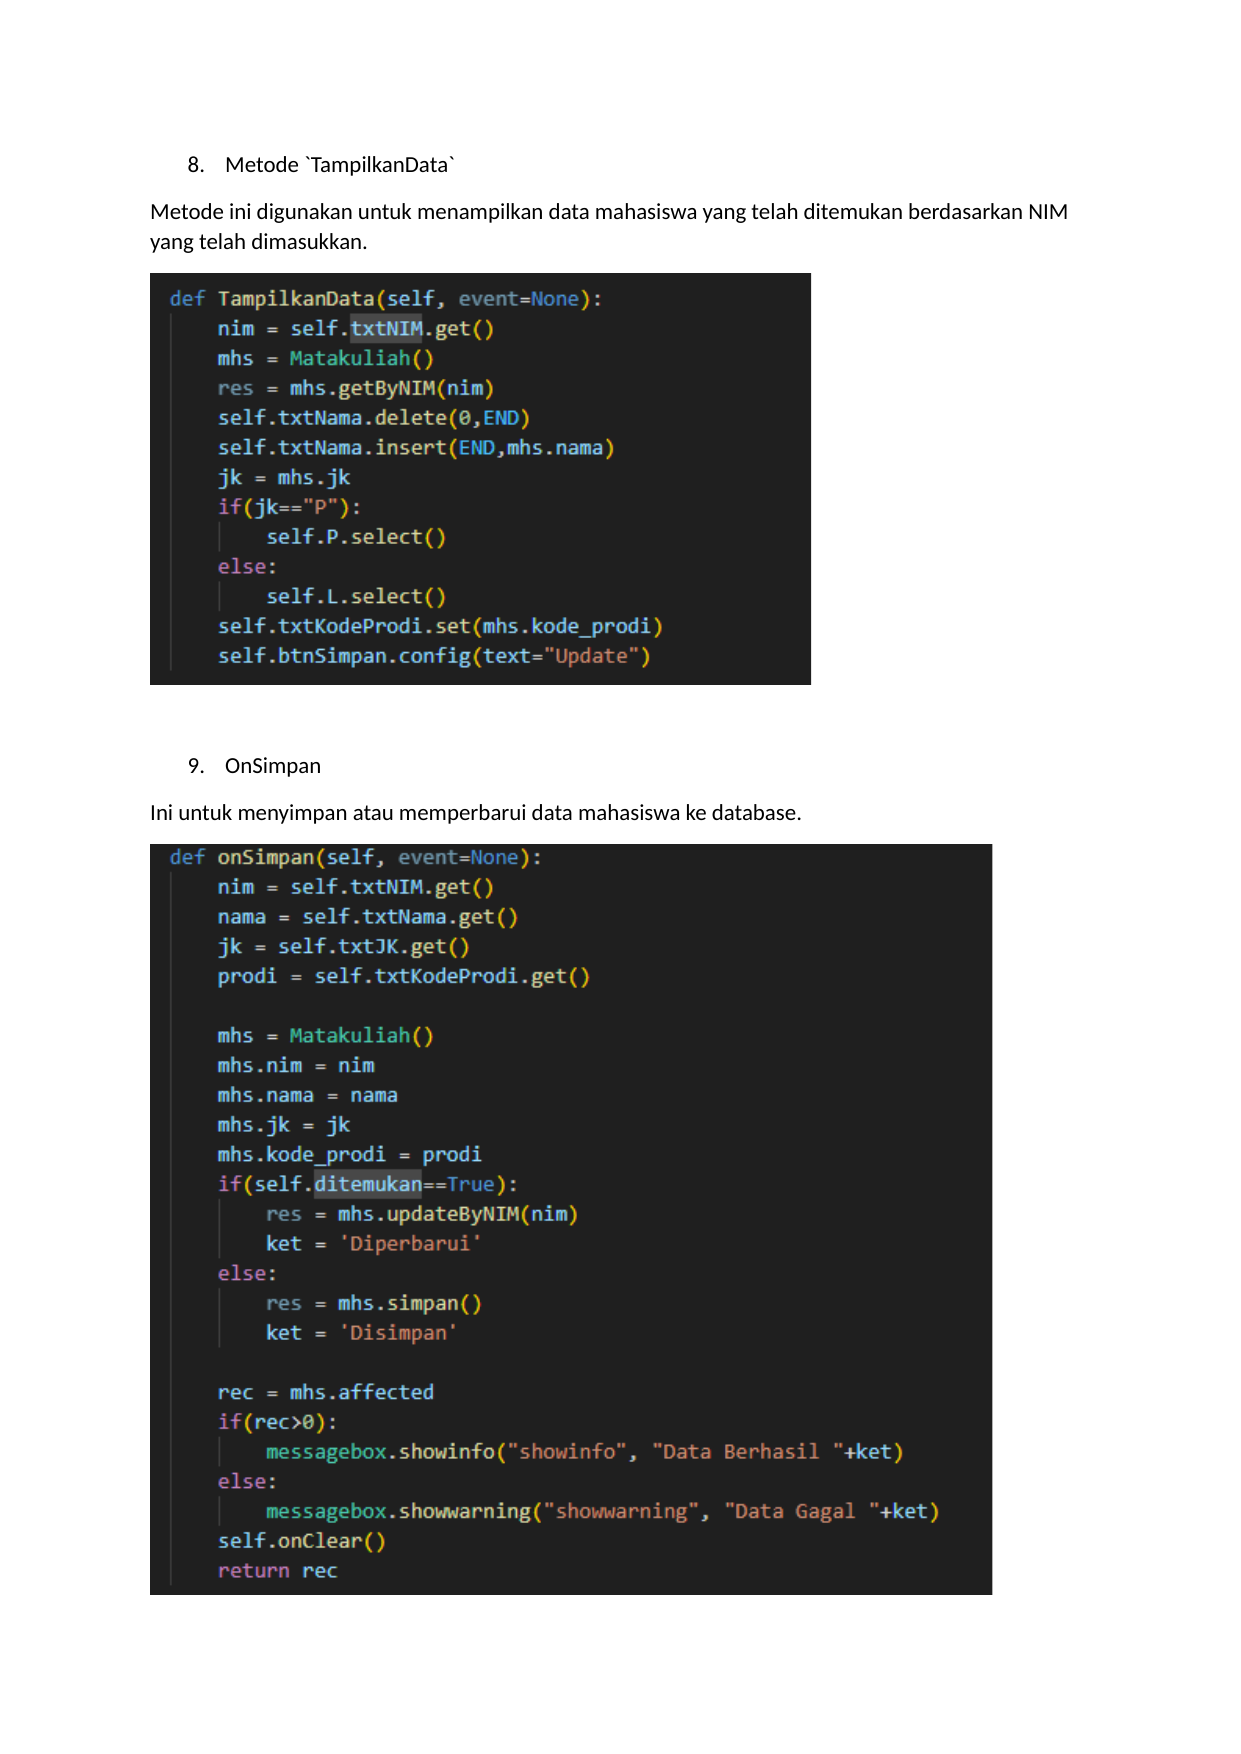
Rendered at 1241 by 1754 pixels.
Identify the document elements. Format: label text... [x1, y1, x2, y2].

picture [150, 844, 993, 1595]
text Metode ini digunakan untuk menampilkan data mahasiswa yang telah ditemukan berdasarkan NIM yang telah dimasukkan. [150, 197, 1090, 255]
text Ini untuk menyimpan atau memperbarui data mahasiswa ke database. [150, 798, 1090, 826]
list OnSimpan [187, 751, 1090, 779]
list Metode `TampilkanData` [187, 150, 1090, 178]
picture [150, 273, 812, 685]
